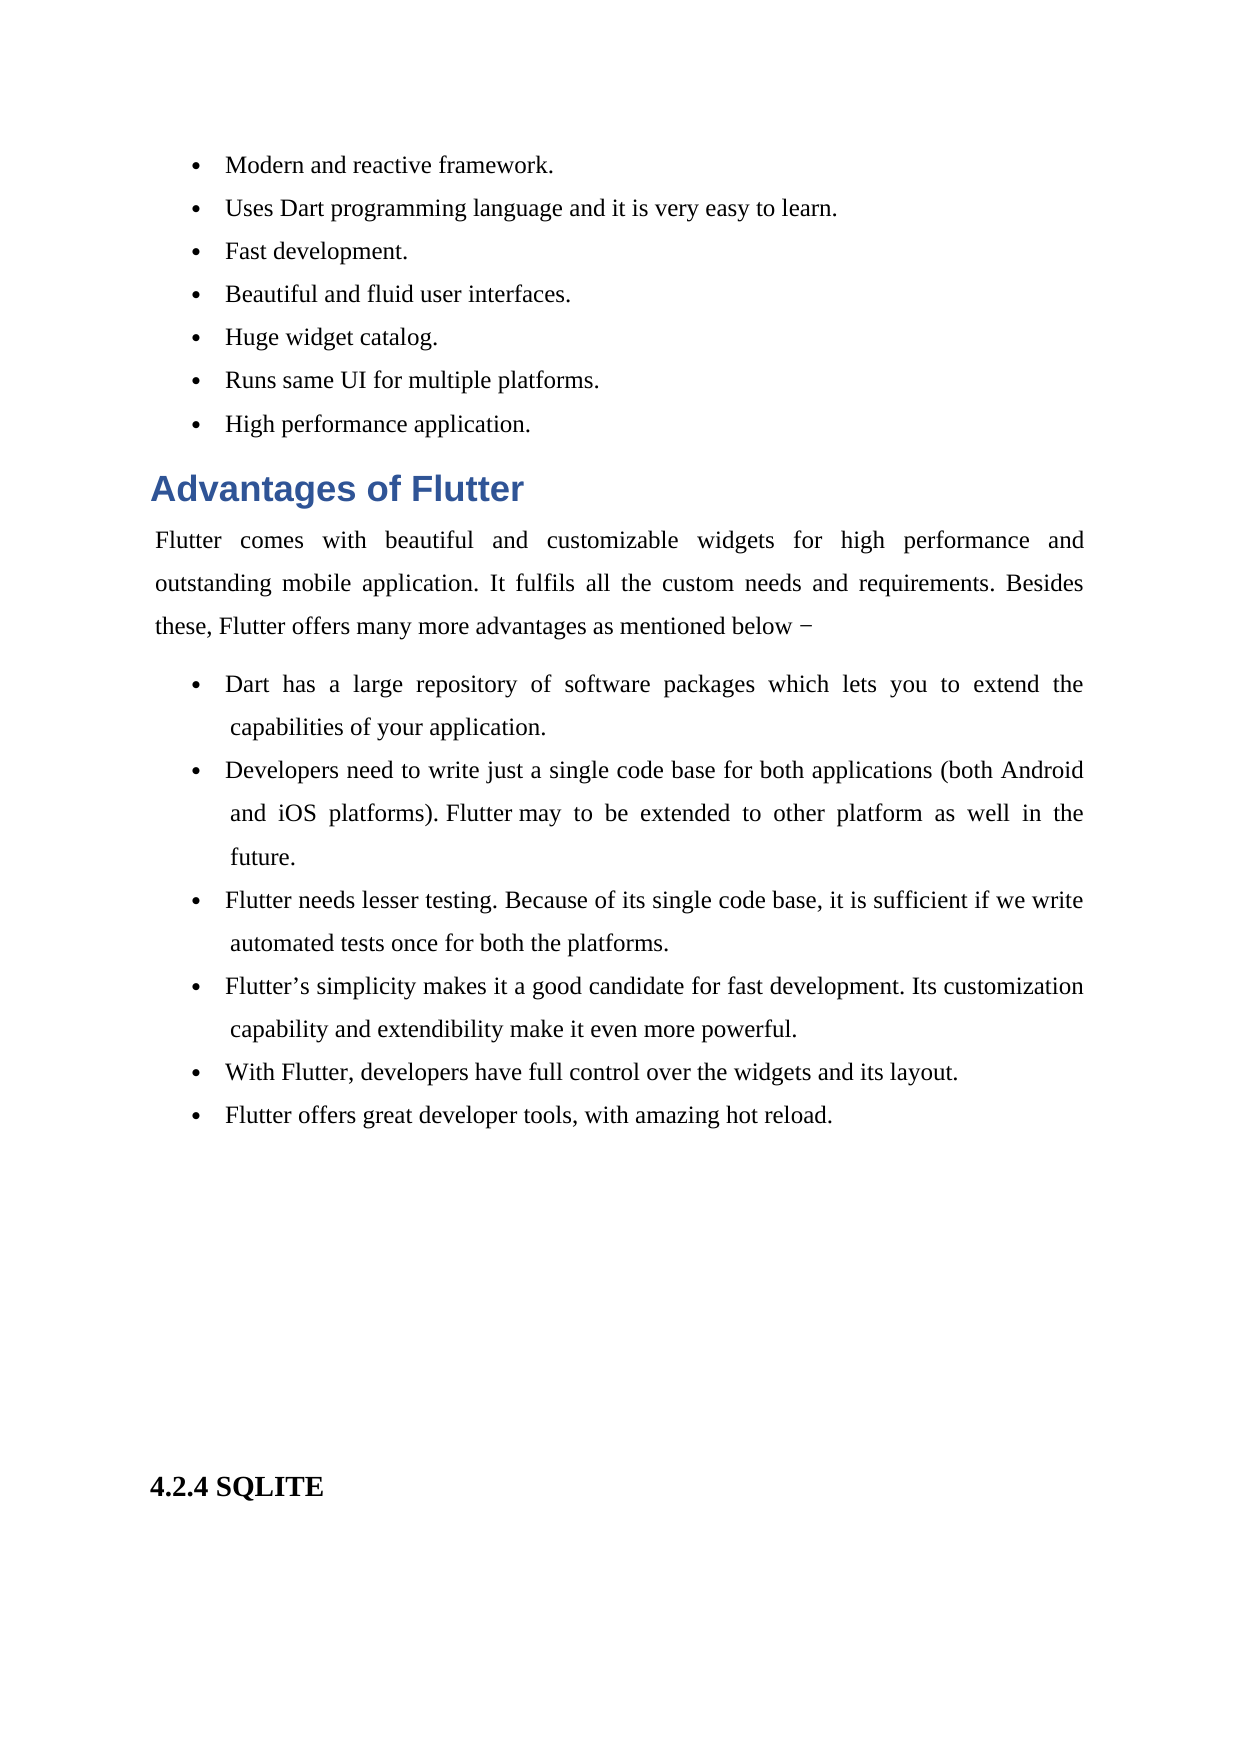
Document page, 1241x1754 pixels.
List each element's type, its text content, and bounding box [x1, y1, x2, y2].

text 4.2.4 SQLITE [150, 1469, 1090, 1503]
list Beautiful and fluid user interfaces. [192, 279, 1085, 308]
list Developers need to write just a single code base for both applications (both Android and iOS platforms). Flutter may to be extended to other platform as well in the future. [192, 755, 1085, 870]
list Modern and reactive framework. [192, 150, 1085, 179]
list Dart has a large repository of software packages which lets you to extend the capabilities of your application. [192, 669, 1085, 741]
subtitle Advantages of Flutter [150, 467, 1090, 509]
list High performance application. [192, 409, 1085, 437]
list Runs same UI for multiple platforms. [192, 366, 1085, 394]
list Flutter needs lesser testing. Because of its single code base, it is sufficient if we write automated tests once for both the platforms. [192, 885, 1085, 957]
list Flutter offers great developer tools, with amazing hot reload. [192, 1100, 1085, 1129]
list Flutter’s simplicity makes it a good candidate for fast development. Its customization capability and extendibility make it even more powerful. [192, 971, 1085, 1043]
list Huge widget catalog. [192, 322, 1085, 351]
list Fast development. [192, 236, 1085, 265]
list With Flutter, developers have full control over the widgets and its layout. [192, 1057, 1085, 1086]
text Flutter comes with beautiful and customizable widgets for high performance and outstanding mobile application. It fulfils all the custom needs and requirements. Besides these, Flutter offers many more advantages as mentioned below − [155, 525, 1085, 640]
list Uses Dart programming language and it is very easy to learn. [192, 193, 1085, 222]
